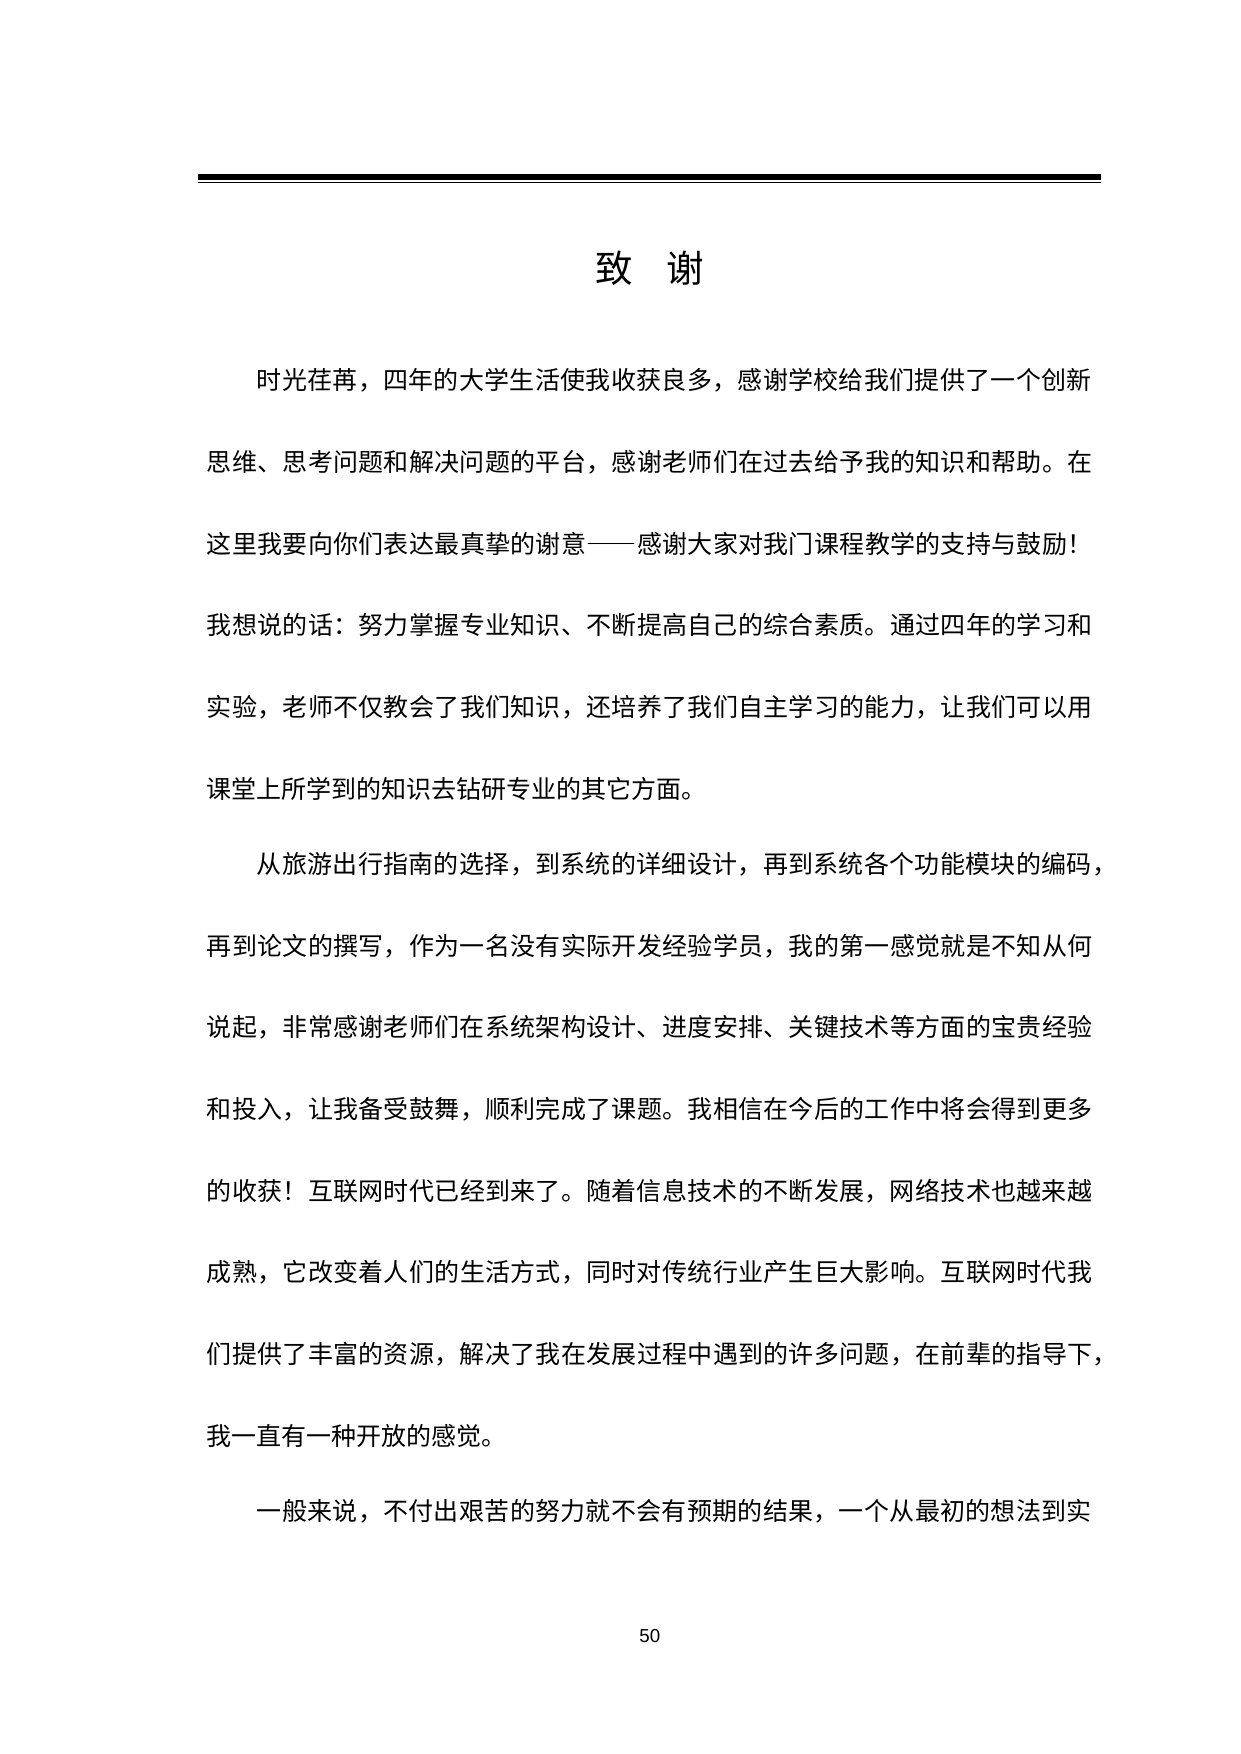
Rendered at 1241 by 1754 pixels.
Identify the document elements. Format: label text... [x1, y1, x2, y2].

subtitle 致 谢 [207, 232, 1093, 300]
text 从旅游出行指南的选择，到系统的详细设计，再到系统各个功能模块的编码，再到论文的撰写，作为一名没有实际开发经验学员，我的第一感觉就是不知从何说起，非常感谢老师们在系统架构设计、进度安排、关键技术等方面的宝贵经验和投入，让我备受鼓舞，顺利完成了课题。我相信在今后的工作中将会得到更多的收获！互联网时代已经到来了。随着信息技术的不断发展，网络技术也越来越成熟，它改变着人们的生活方式，同时对传统行业产生巨大影响。互联网时代我们提供了丰富的资源，解决了我在发展过程中遇到的许多问题，在前辈的指导下，我一直有一种开放的感觉。 [207, 828, 1093, 1468]
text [207, 1475, 1093, 1543]
text 时光荏苒，四年的大学生活使我收获良多，感谢学校给我们提供了一个创新思维、思考问题和解决问题的平台，感谢老师们在过去给予我的知识和帮助。在这里我要向你们表达最真挚的谢意——感谢大家对我门课程教学的支持与鼓励！我想说的话：努力掌握专业知识、不断提高自己的综合素质。通过四年的学习和实验，老师不仅教会了我们知识，还培养了我们自主学习的能力，让我们可以用课堂上所学到的知识去钻研专业的其它方面。 [207, 345, 1093, 821]
